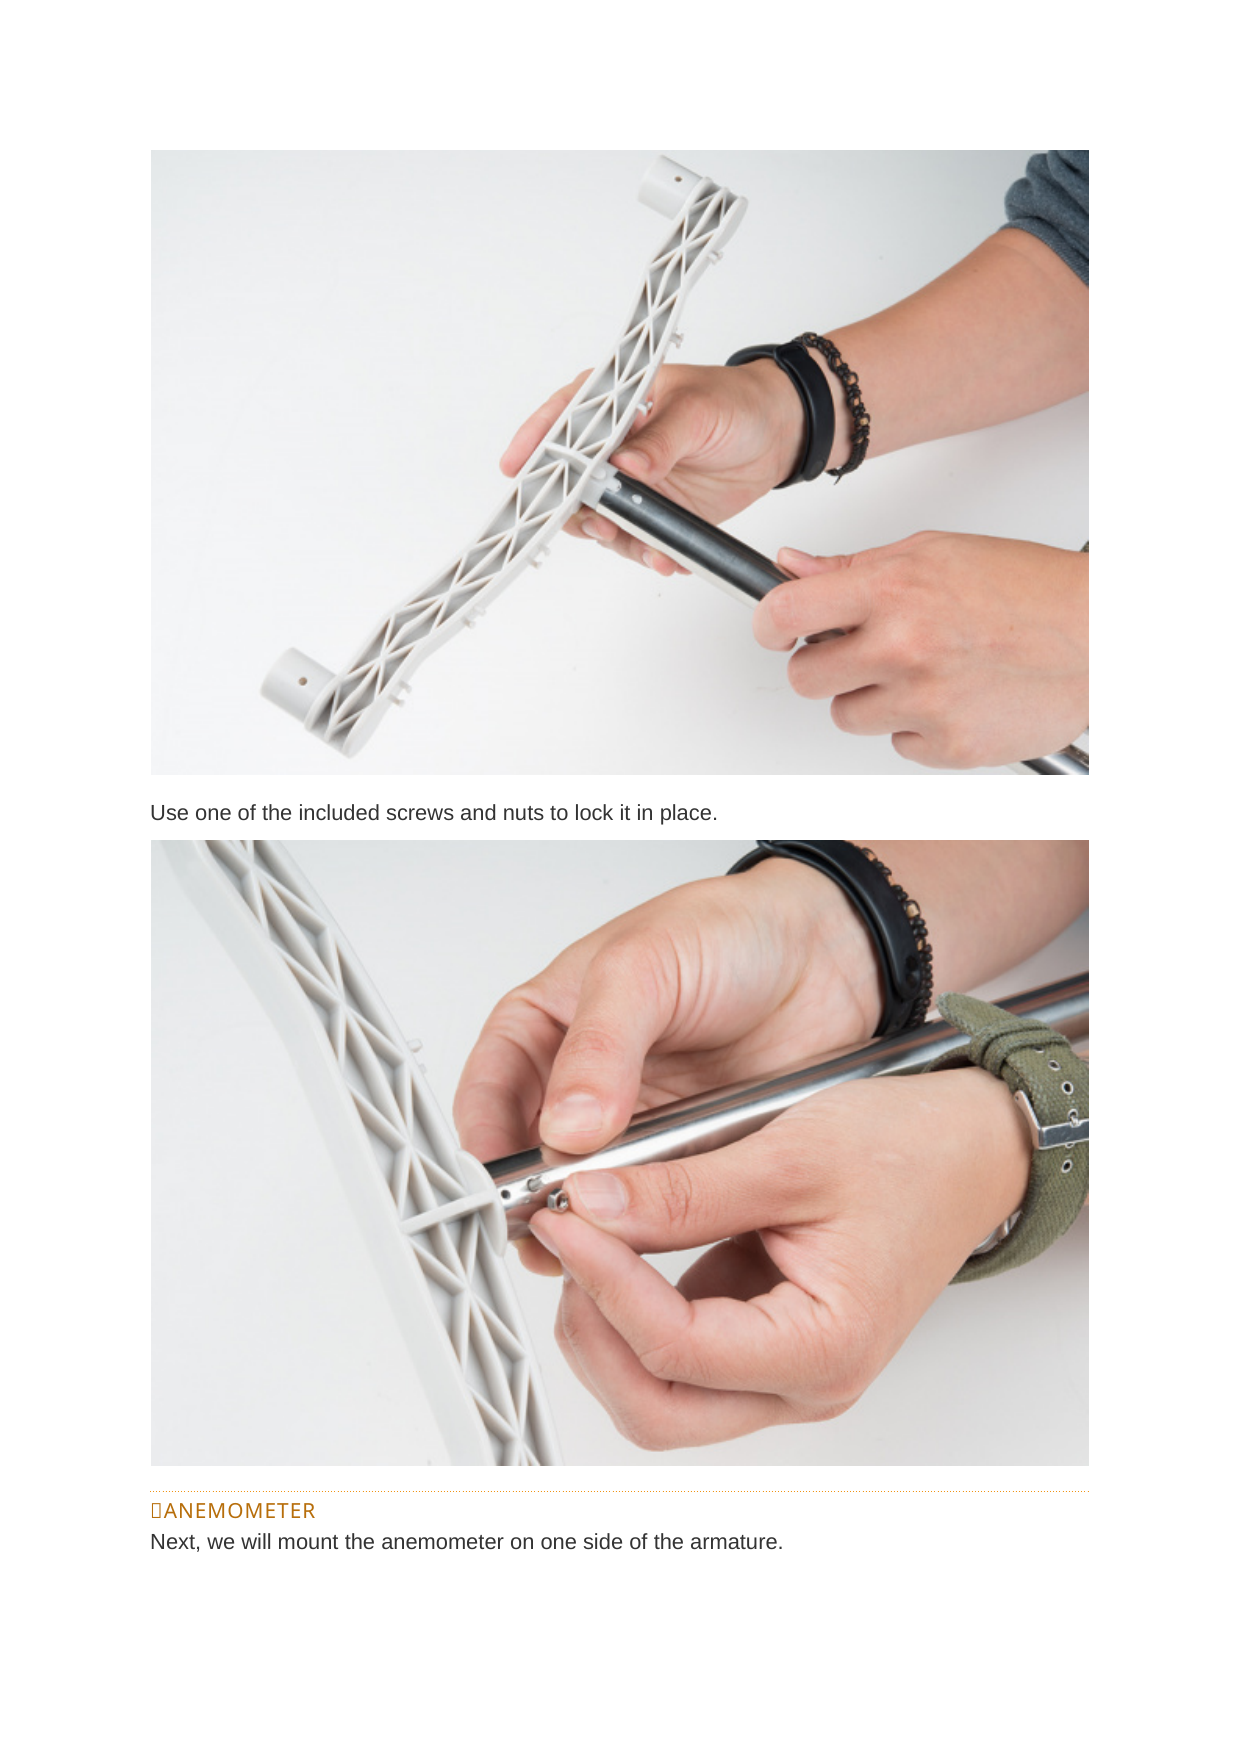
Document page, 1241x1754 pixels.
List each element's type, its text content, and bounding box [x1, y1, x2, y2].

picture [151, 840, 1089, 1466]
picture [151, 150, 1089, 775]
text Use one of the included screws and nuts to lock it in place. [150, 800, 1090, 825]
text Next, we will mount the anemometer on one side of the armature. [150, 1529, 1090, 1554]
subtitle 🍃Anemometer [150, 1491, 1090, 1525]
